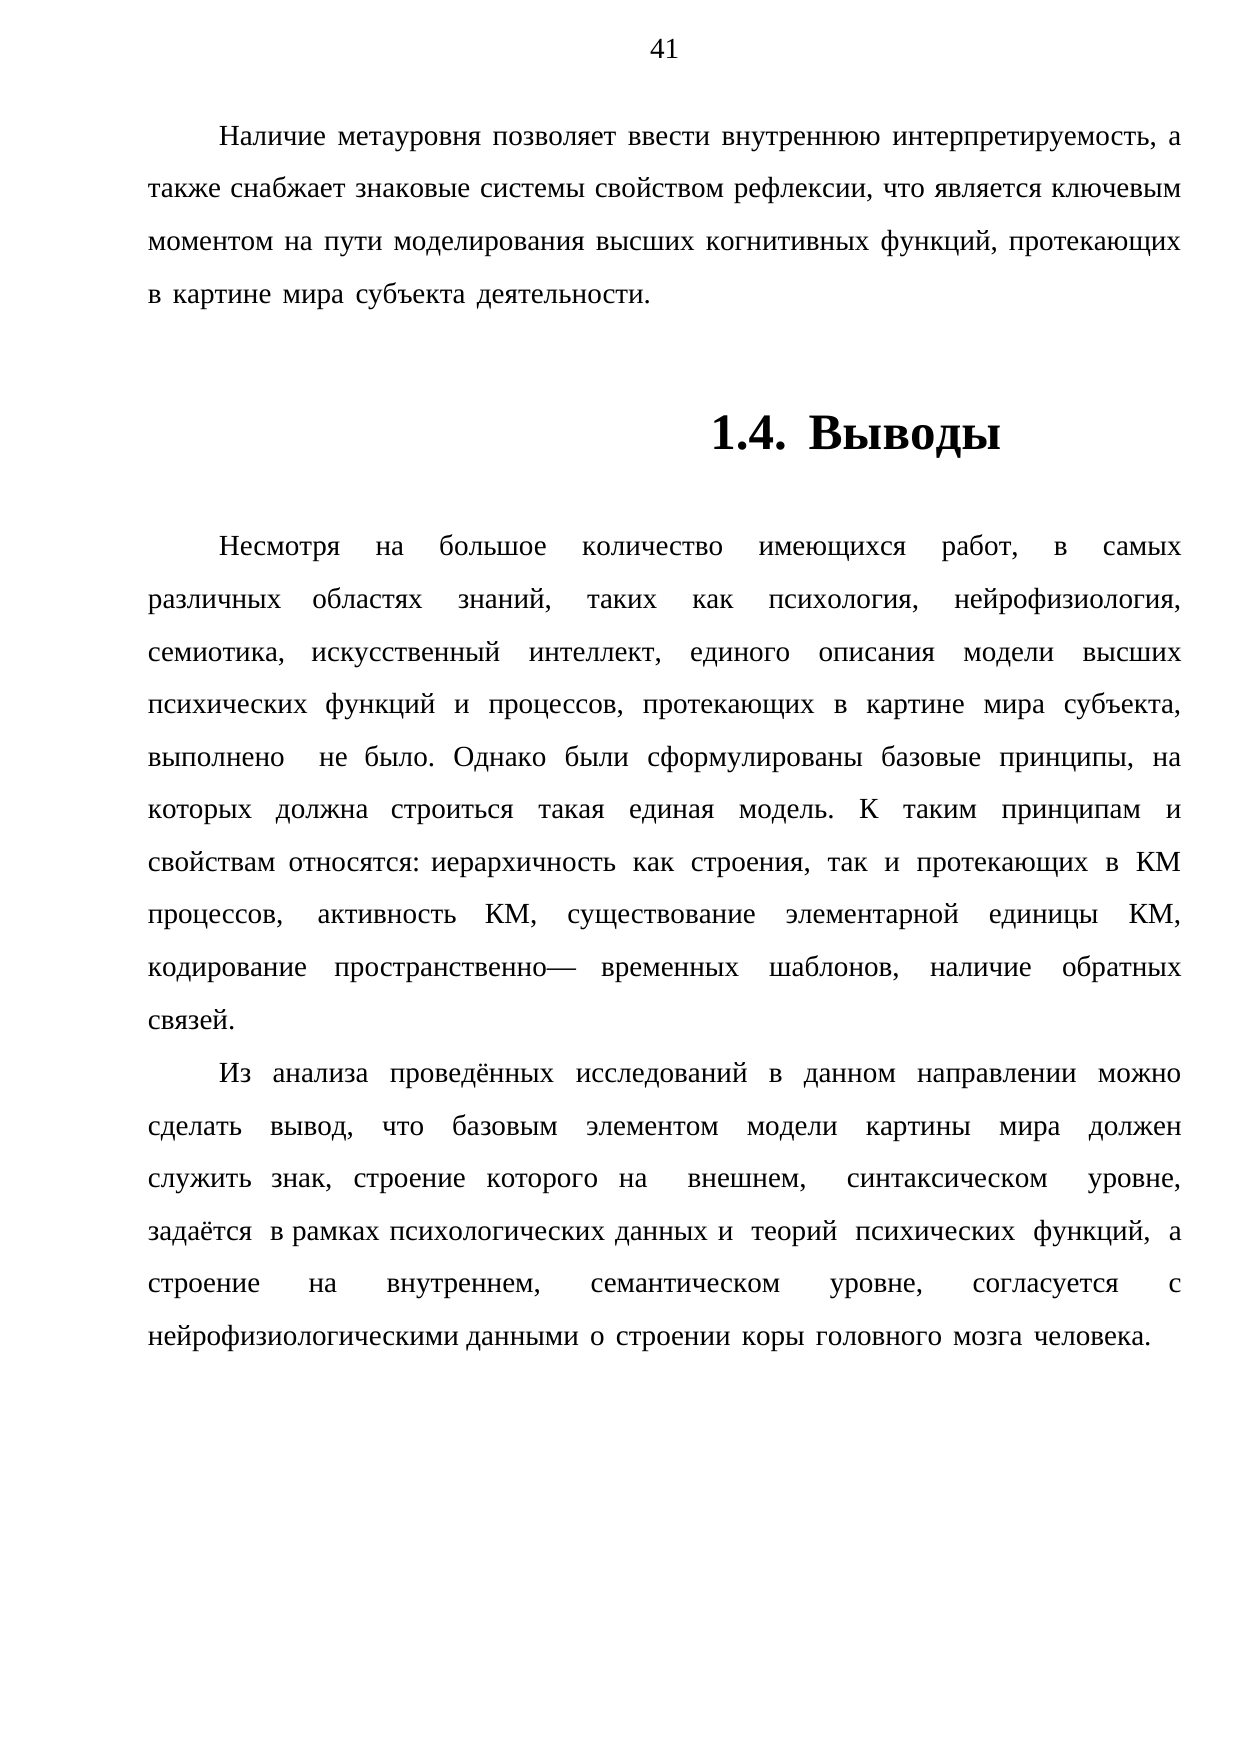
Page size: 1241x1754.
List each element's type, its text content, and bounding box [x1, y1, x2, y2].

subtitle Выводы [519, 402, 1192, 461]
text Несмотря на большое количество имеющихся работ, в самых различных областях знаний, таких как психология, нейрофизиология, семиотика, искусственный интеллект, единого описания модели высших психических функций и процессов, протекающих в картине мира субъекта, выполнено не было. Однако были сформулированы базовые принципы, на которых должна строиться такая единая модель. К таким принципам и свойствам относятся: иерархичность как строения, так и протекающих в КМ процессов, активность КМ, существование элементарной единицы КМ, кодирование пространственно— временных шаблонов, наличие обратных связей. [148, 528, 1181, 1035]
text Наличие метауровня позволяет ввести внутреннюю интерпретируемость, а также снабжает знаковые системы свойством рефлексии, что является ключевым моментом на пути моделирования высших когнитивных функций, протекающих в картине мира субъекта деятельности. [148, 118, 1181, 309]
text Из анализа проведённых исследований в данном направлении можно сделать вывод, что базовым элементом модели картины мира должен служить знак, строение которого на внешнем, синтаксическом уровне, задаётся в рамках психологических данных и теорий психических функций, а строение на внутреннем, семантическом уровне, согласуется с нейрофизиологическими данными о строении коры головного мозга человека. [148, 1055, 1181, 1352]
